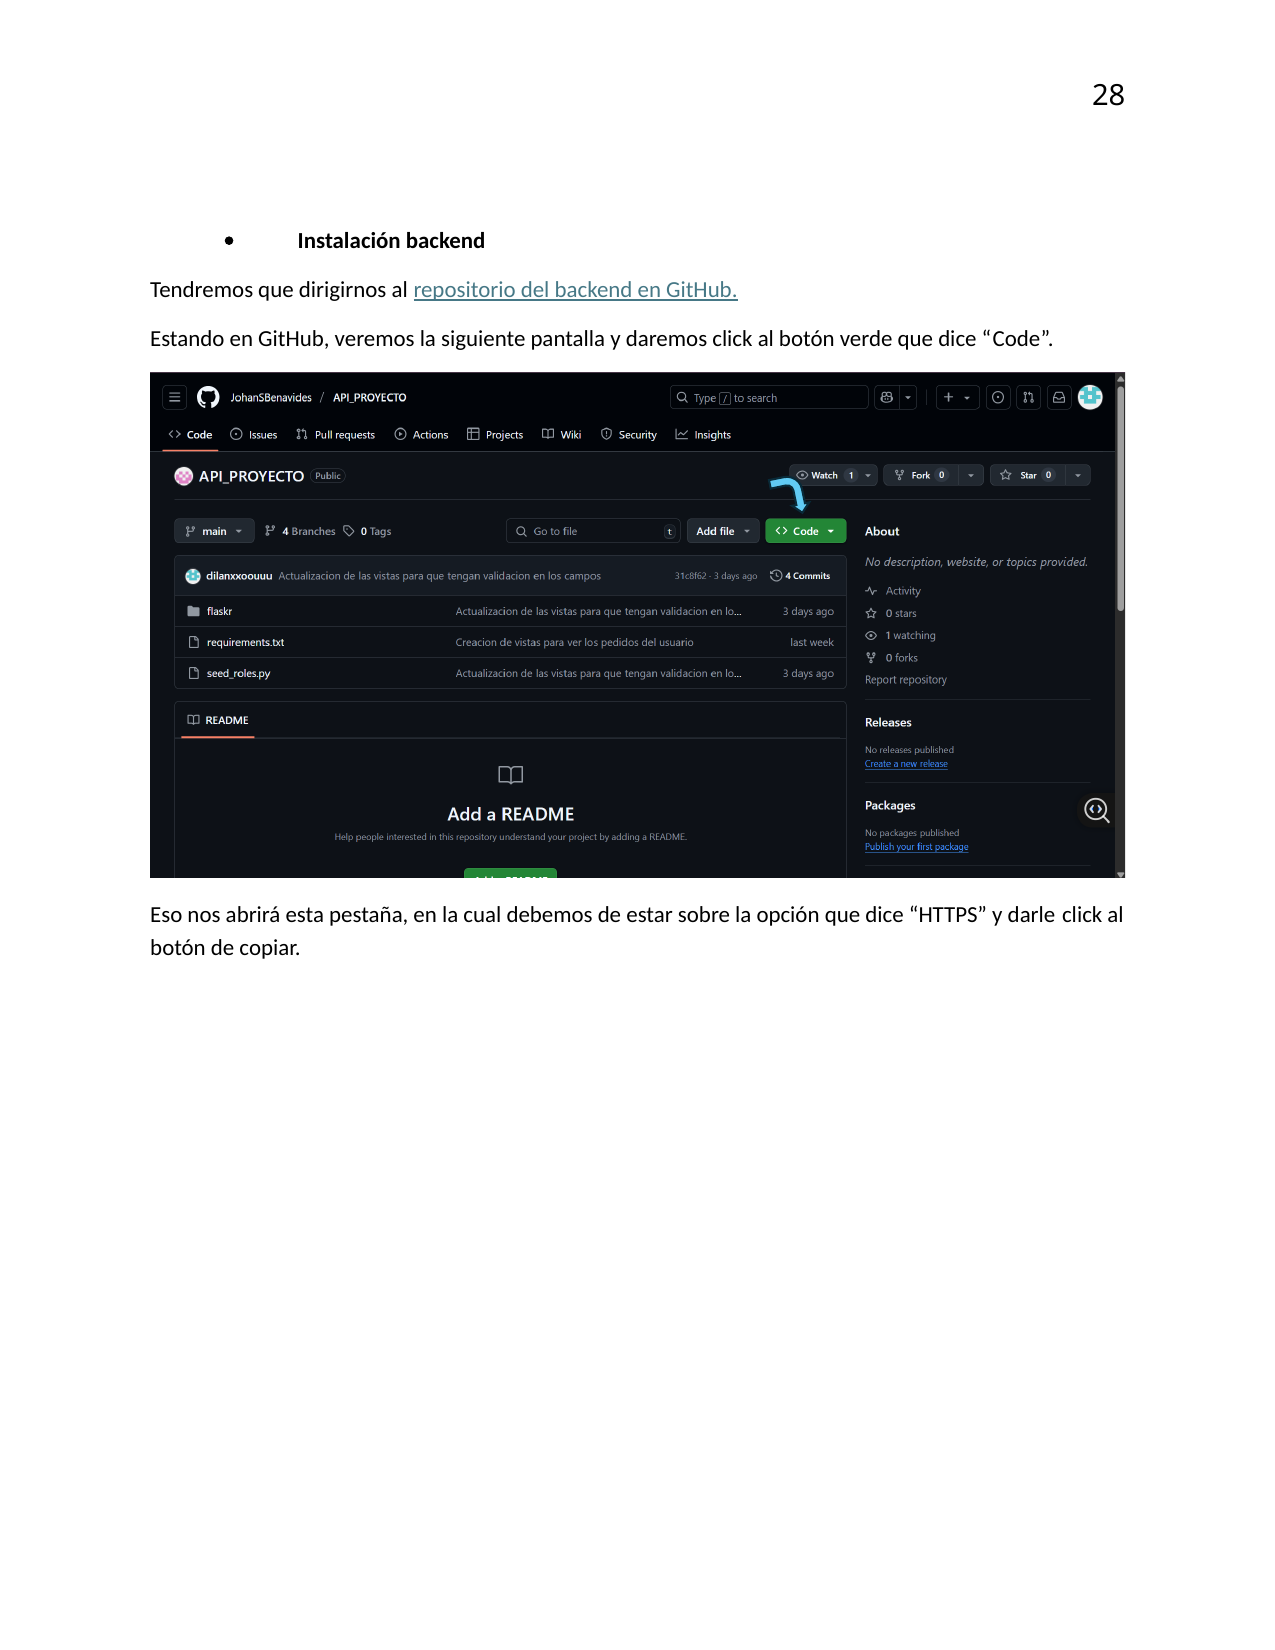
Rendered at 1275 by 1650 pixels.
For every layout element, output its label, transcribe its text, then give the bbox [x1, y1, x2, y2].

text Estando en GitHub, veremos la siguiente pantalla y daremos click al botón verde que dice “Code”. [150, 324, 1125, 352]
text Eso nos abrirá esta pestaña, en la cual debemos de estar sobre la opción que dice “HTTPS” y darle click al botón de copiar. [150, 901, 1125, 961]
picture [150, 372, 1125, 878]
text Tendremos que dirigirnos al repositorio del backend en GitHub. [150, 275, 1125, 303]
list Instalación backend [225, 226, 1125, 254]
